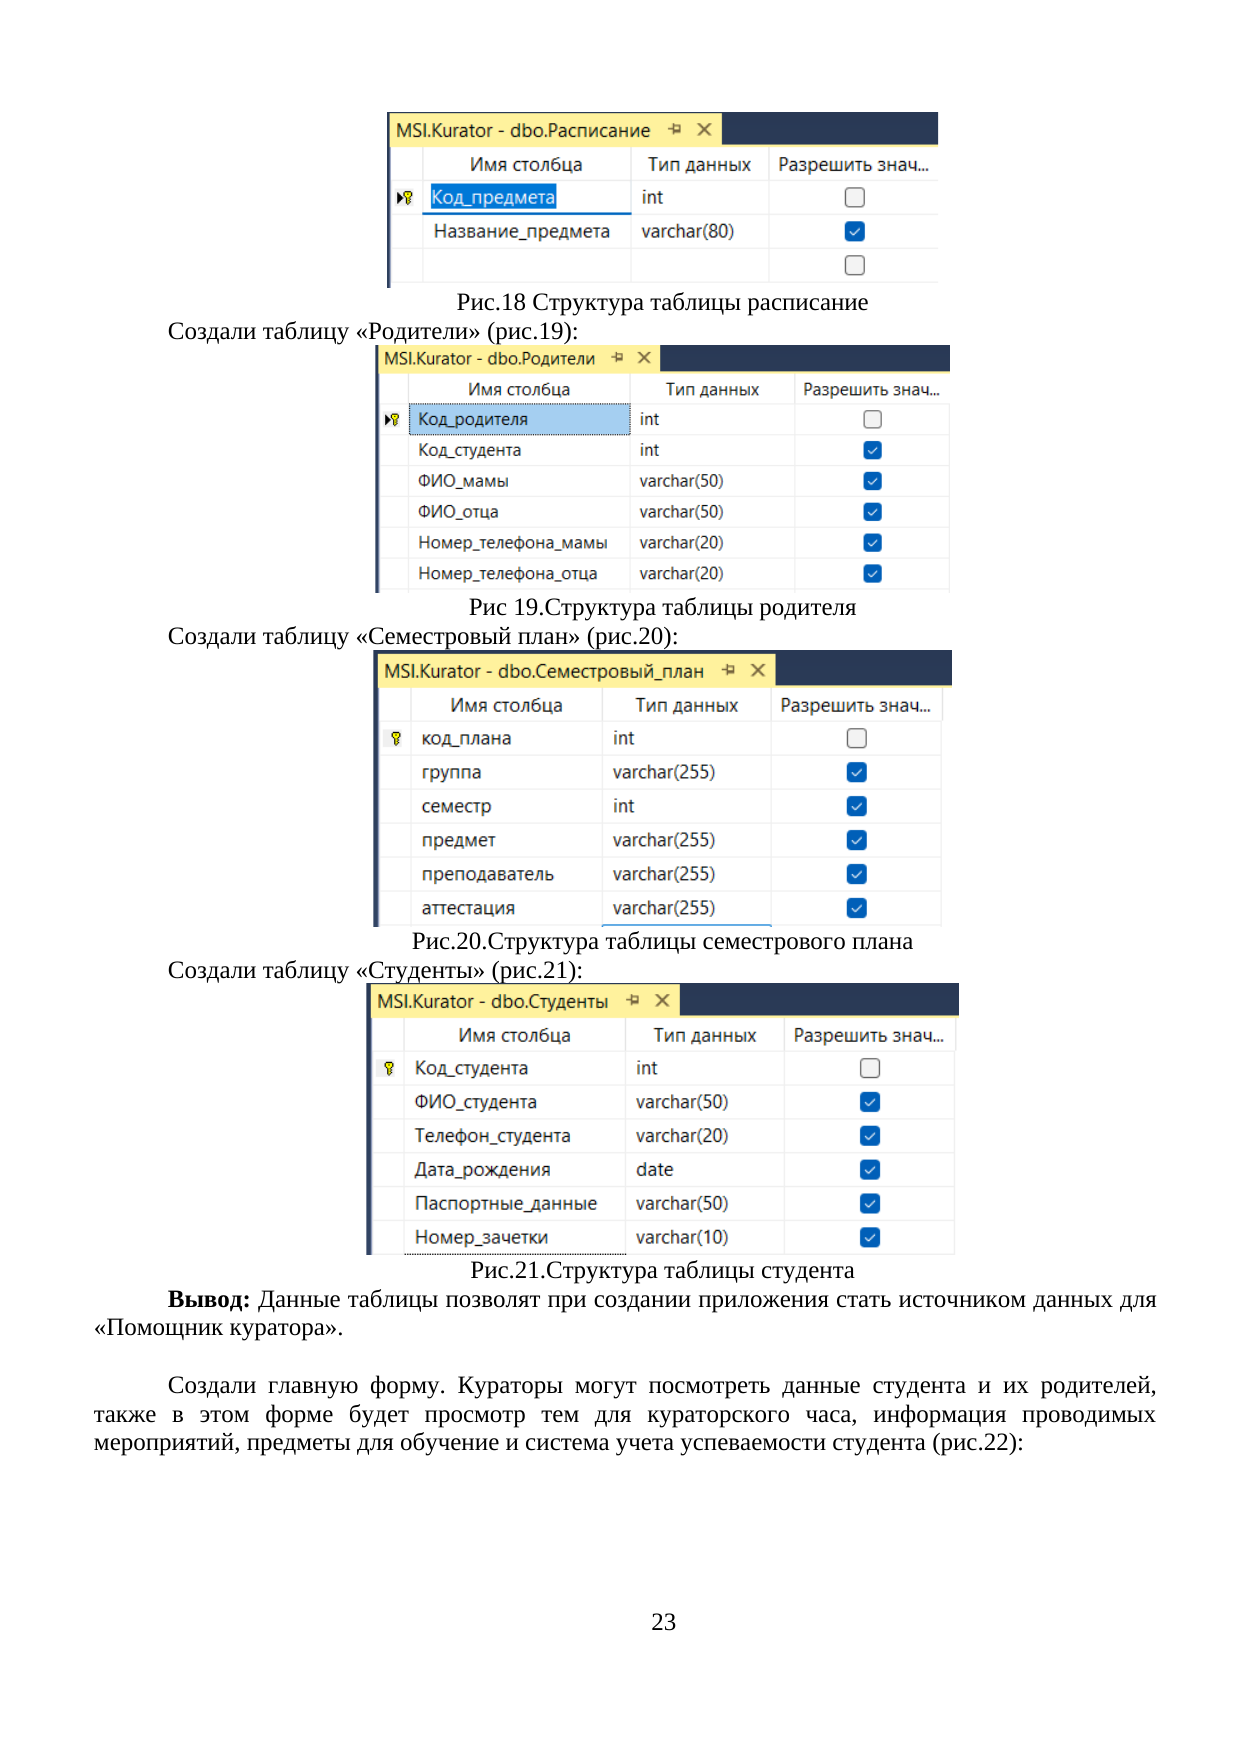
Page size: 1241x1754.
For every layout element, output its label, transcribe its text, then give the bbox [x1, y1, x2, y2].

text Рис.20.Структура таблицы семестрового плана [94, 926, 1157, 955]
text Создали таблицу «Родители» (рис.19): [94, 316, 1157, 345]
picture [375, 345, 950, 593]
text Рис.18 Структура таблицы расписание [94, 287, 1157, 316]
picture [366, 983, 959, 1255]
text Рис.21.Структура таблицы студента [94, 1255, 1157, 1284]
text Рис 19.Структура таблицы родителя [94, 592, 1157, 621]
picture [373, 650, 952, 927]
text Создали таблицу «Семестровый план» (рис.20): [94, 621, 1157, 650]
text Вывод: Данные таблицы позволят при создании приложения стать источником данных для «Помощник куратора». [94, 1284, 1157, 1341]
text Создали главную форму. Кураторы могут посмотреть данные студента и их родителей, также в этом форме будет просмотр тем для кураторского часа, информация проводимых мероприятий, предметы для обучение и система учета успеваемости студента (рис.22): [94, 1370, 1157, 1456]
picture [387, 112, 939, 288]
text Создали таблицу «Студенты» (рис.21): [94, 955, 1157, 984]
